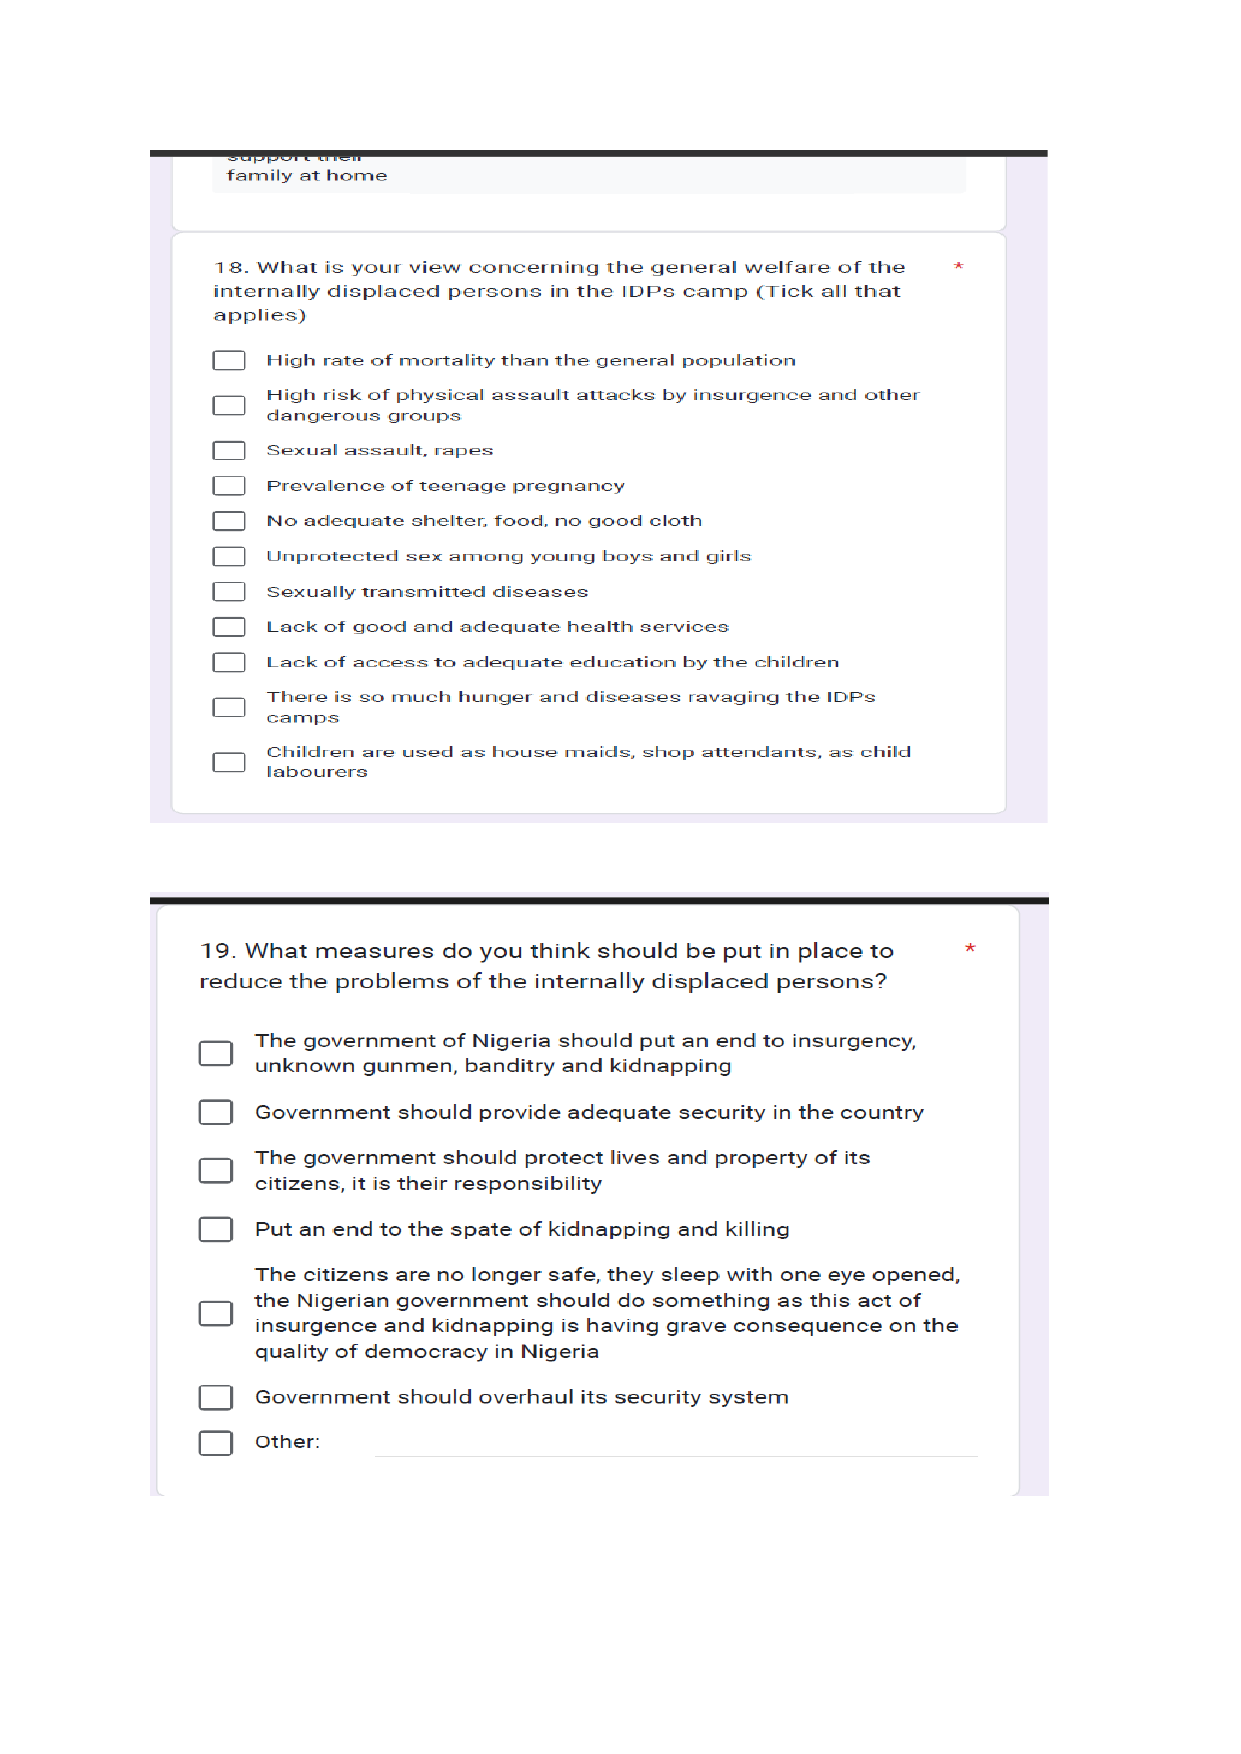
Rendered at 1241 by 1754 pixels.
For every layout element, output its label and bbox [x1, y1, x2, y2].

picture [150, 892, 1049, 1496]
picture [150, 150, 1048, 823]
